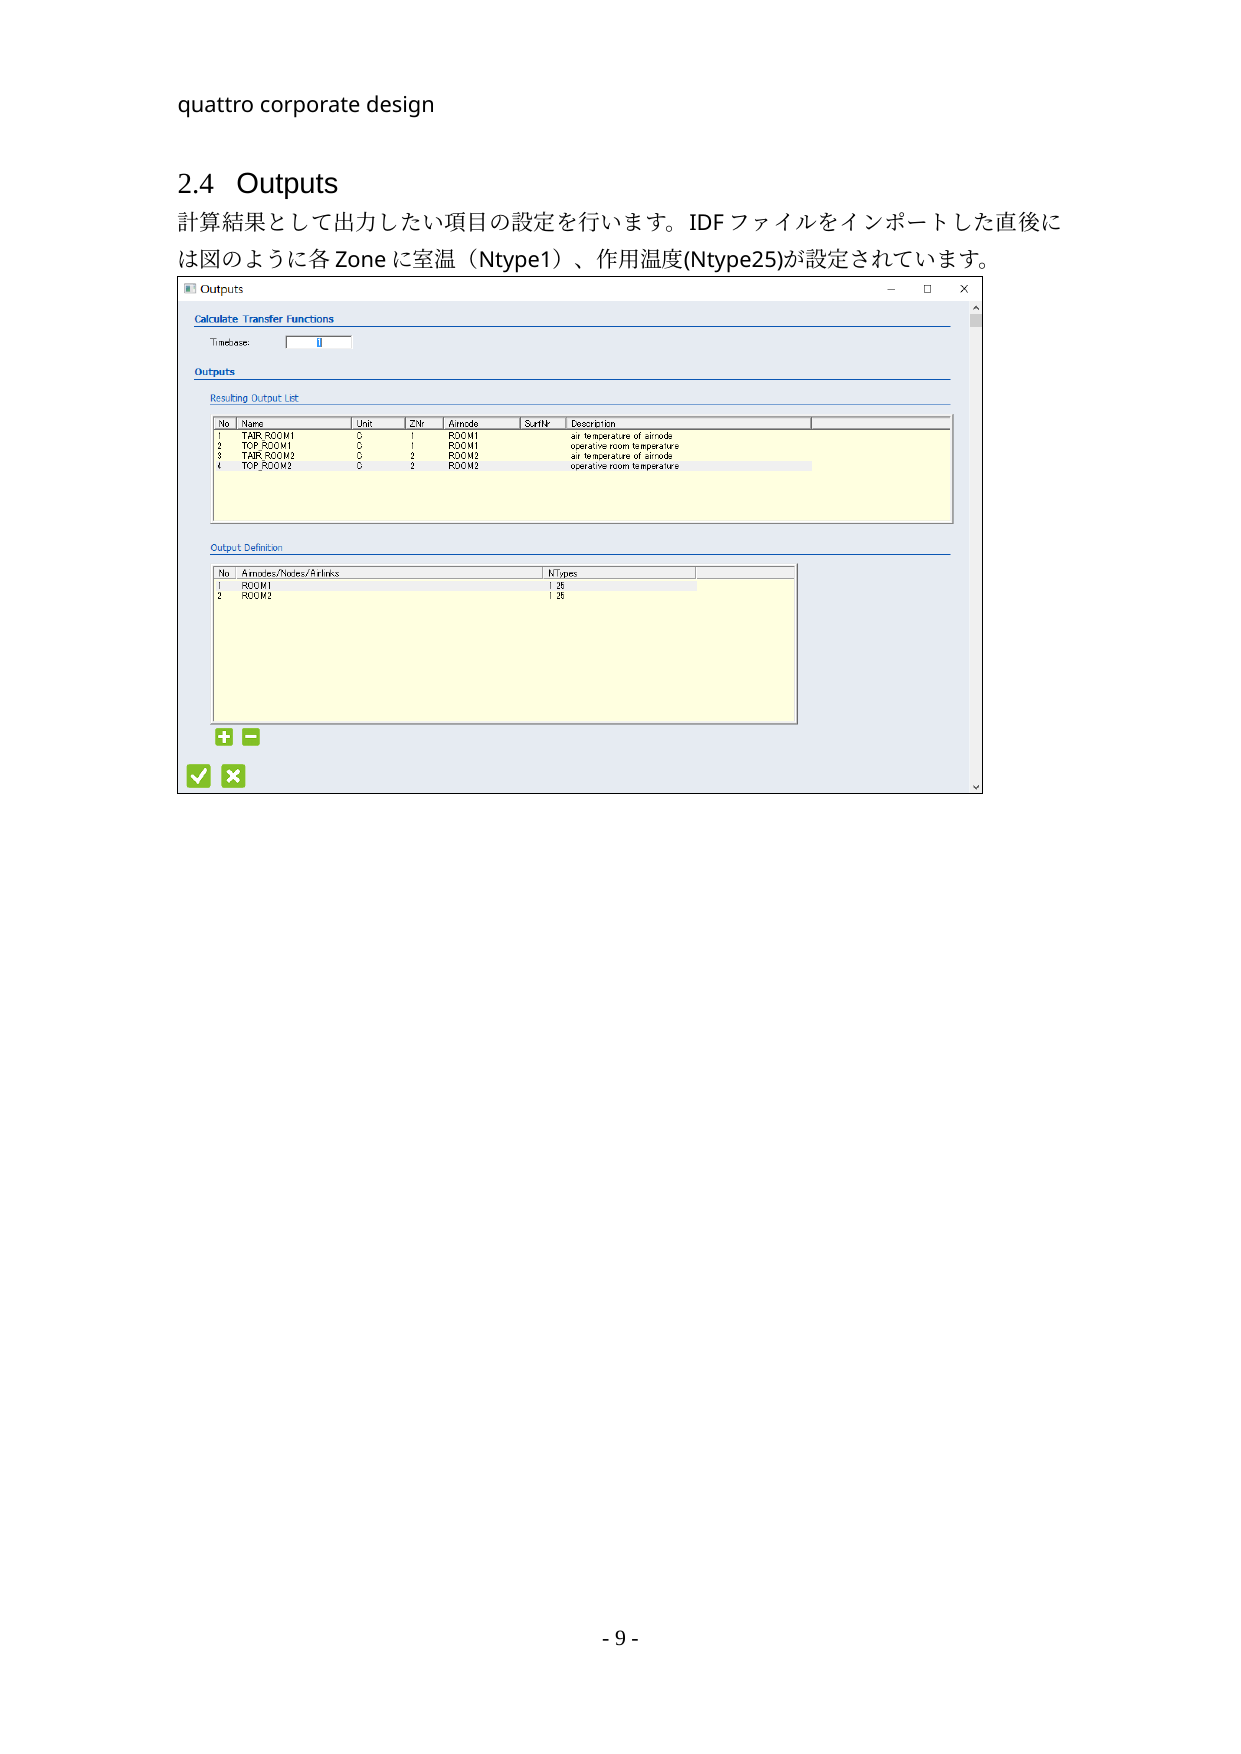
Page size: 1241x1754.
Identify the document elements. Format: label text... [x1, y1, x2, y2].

text Outputs [177, 164, 1063, 202]
text 計算結果として出力したい項目の設定を行います。IDFファイルをインポートした直後には図のように各Zoneに室温（Ntype1）、作用温度(Ntype25)が設定されています。 [177, 202, 1063, 277]
picture [178, 277, 982, 793]
